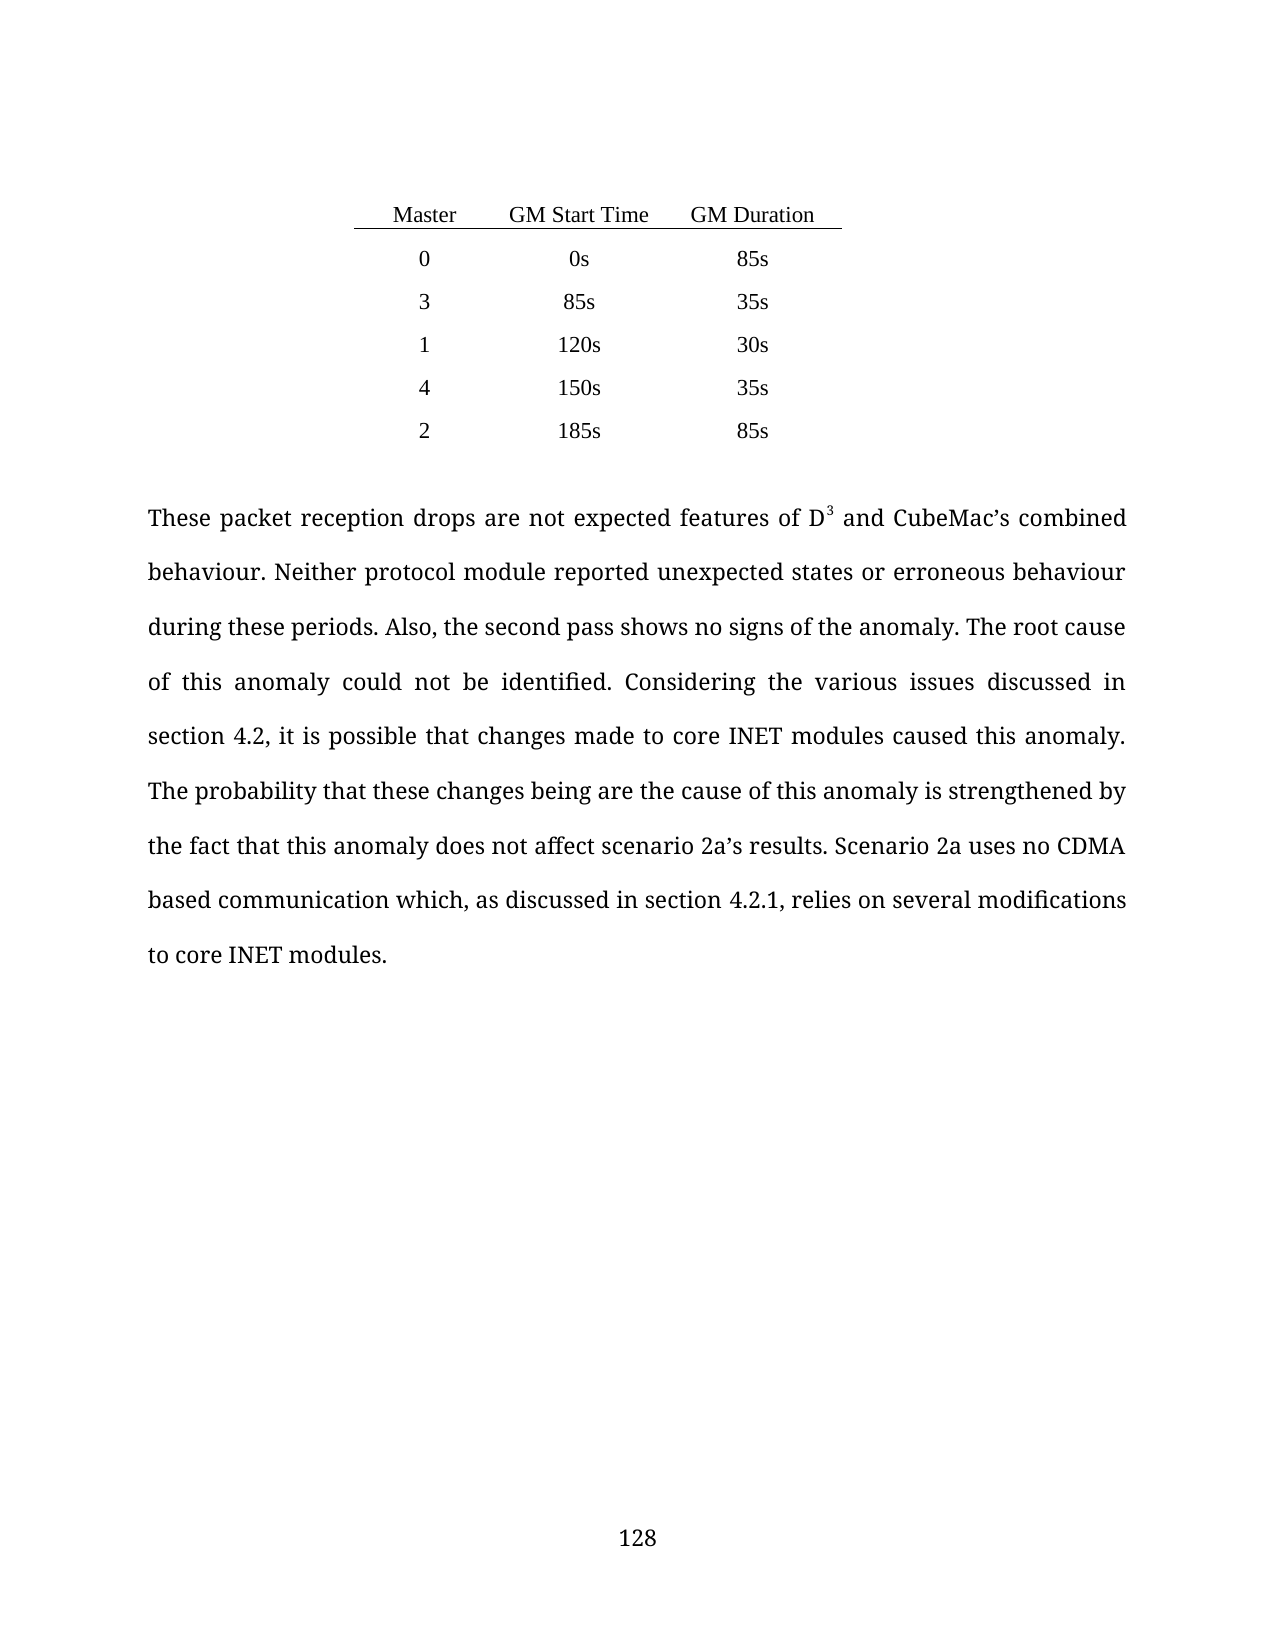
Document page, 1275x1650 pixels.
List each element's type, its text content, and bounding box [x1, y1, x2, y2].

text These packet reception drops are not expected features of D3 and CubeMac’s combined behaviour. Neither protocol module reported unexpected states or erroneous behaviour during these periods. Also, the second pass shows no signs of the anomaly. The root cause of this anomaly could not be identified. Considering the various issues discussed in section 4.2, it is possible that changes made to core INET modules caused this anomaly. The probability that these changes being are the cause of this anomaly is strengthened by the fact that this anomaly does not affect scenario 2a’s results. Scenario 2a uses no CDMA based communication which, as discussed in section 4.2.1, relies on several modifications to core INET modules. [148, 502, 1127, 970]
